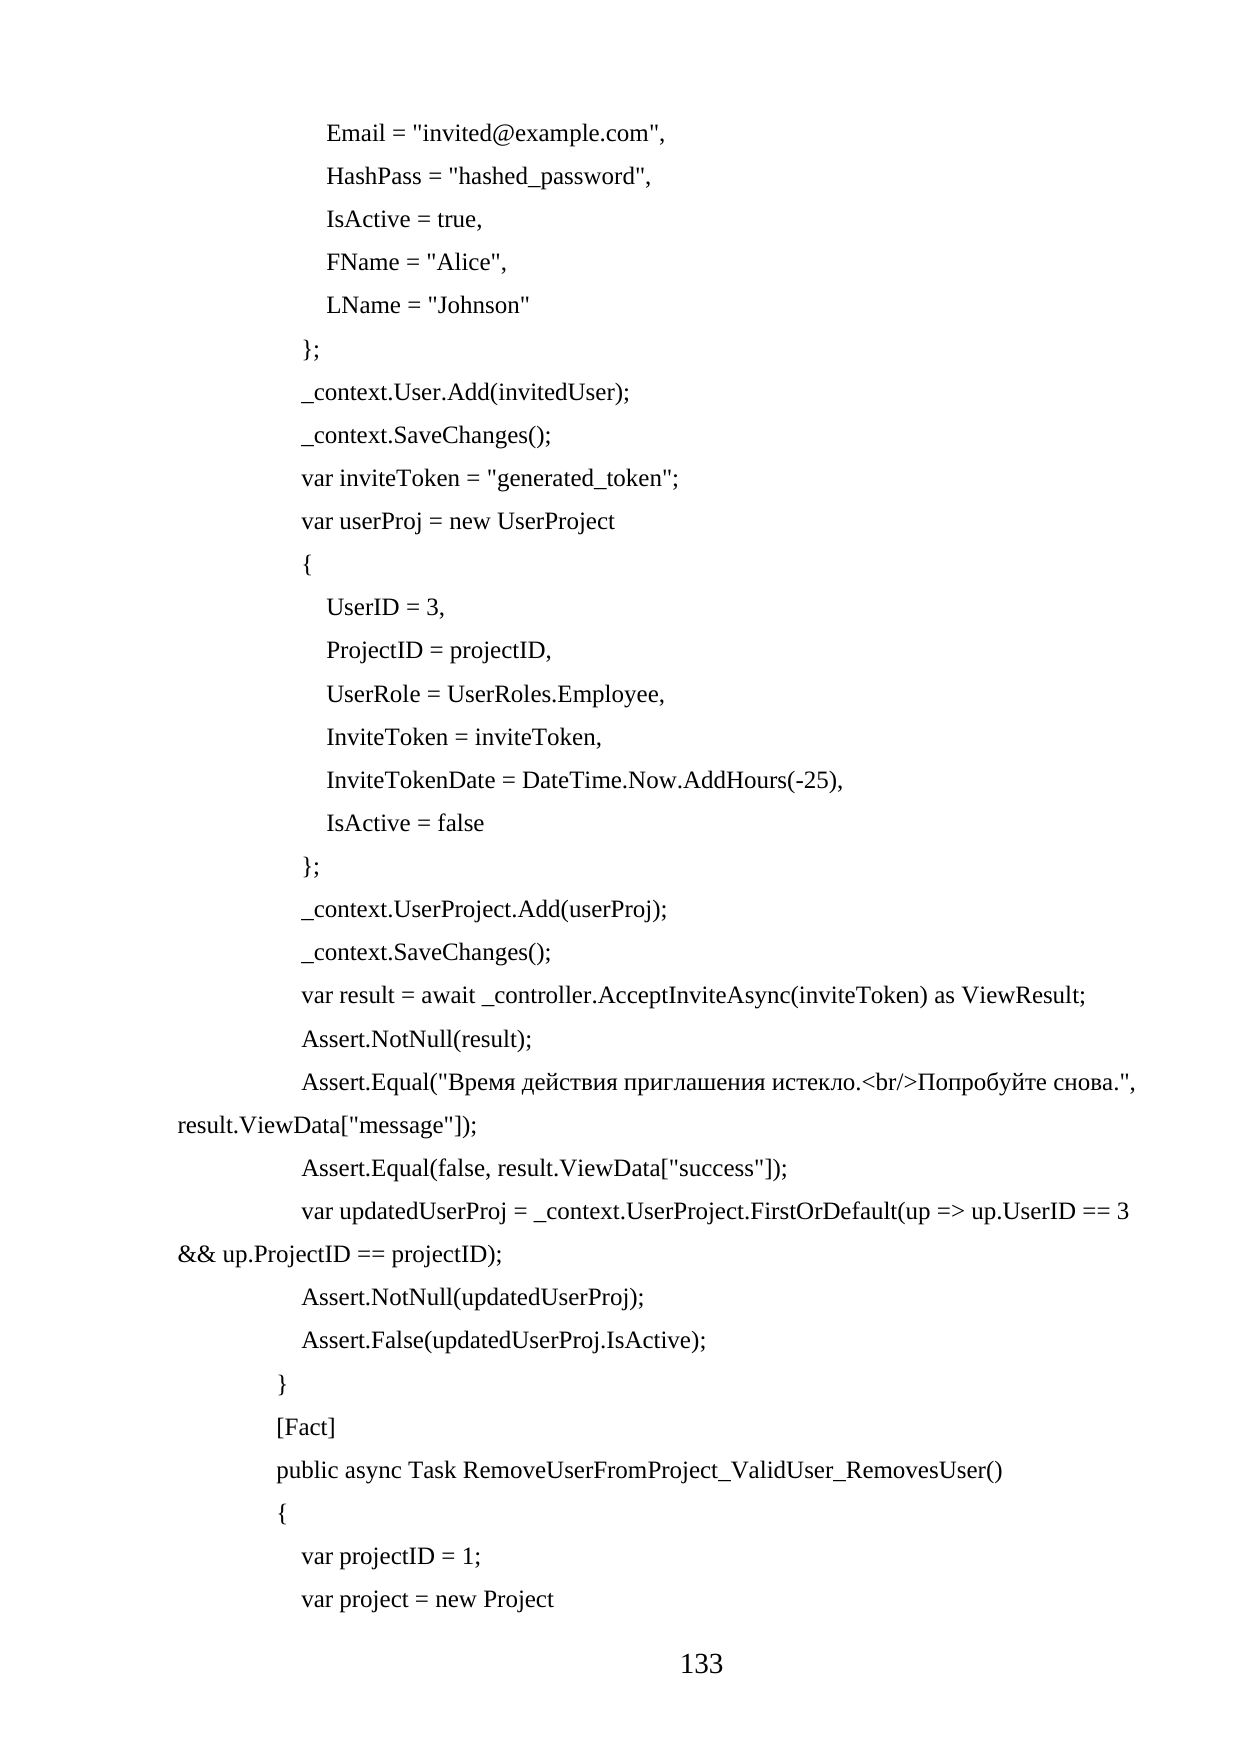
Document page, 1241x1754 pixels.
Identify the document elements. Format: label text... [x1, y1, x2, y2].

text var userProj = new UserProject [177, 506, 1152, 535]
text public async Task RemoveUserFromProject_ValidUser_RemovesUser() [177, 1455, 1152, 1484]
text InviteToken = inviteToken, [177, 722, 1152, 751]
text InviteTokenDate = DateTime.Now.AddHours(-25), [177, 765, 1152, 794]
text }; [177, 334, 1152, 362]
text Assert.Equal(false, result.ViewData["success"]); [177, 1153, 1152, 1182]
text } [177, 1369, 1152, 1397]
text [Fact] [177, 1412, 1152, 1441]
text Assert.Equal("Время действия приглашения истекло.<br/>Попробуйте снова.", result.ViewData["message"]); [177, 1067, 1152, 1139]
text var projectID = 1; [177, 1541, 1152, 1570]
text Email = "invited@example.com", [177, 118, 1152, 147]
text UserID = 3, [177, 592, 1152, 621]
text var inviteToken = "generated_token"; [177, 463, 1152, 492]
text Assert.NotNull(updatedUserProj); [177, 1282, 1152, 1311]
text HashPass = "hashed_password", [177, 161, 1152, 190]
text _context.SaveChanges(); [177, 937, 1152, 966]
text Assert.NotNull(result); [177, 1024, 1152, 1052]
text FName = "Alice", [177, 247, 1152, 276]
text var project = new Project [177, 1584, 1152, 1613]
text Assert.False(updatedUserProj.IsActive); [177, 1326, 1152, 1354]
text IsActive = true, [177, 204, 1152, 233]
text _context.UserProject.Add(userProj); [177, 894, 1152, 923]
text var updatedUserProj = _context.UserProject.FirstOrDefault(up => up.UserID == 3 && up.ProjectID == projectID); [177, 1196, 1152, 1268]
text { [177, 549, 1152, 578]
text var result = await _controller.AcceptInviteAsync(inviteToken) as ViewResult; [177, 981, 1152, 1009]
text _context.User.Add(invitedUser); [177, 377, 1152, 406]
text ProjectID = projectID, [177, 636, 1152, 664]
text UserRole = UserRoles.Employee, [177, 679, 1152, 707]
text }; [177, 851, 1152, 880]
text { [177, 1498, 1152, 1527]
text IsActive = false [177, 808, 1152, 837]
text _context.SaveChanges(); [177, 420, 1152, 449]
text LName = "Johnson" [177, 291, 1152, 319]
